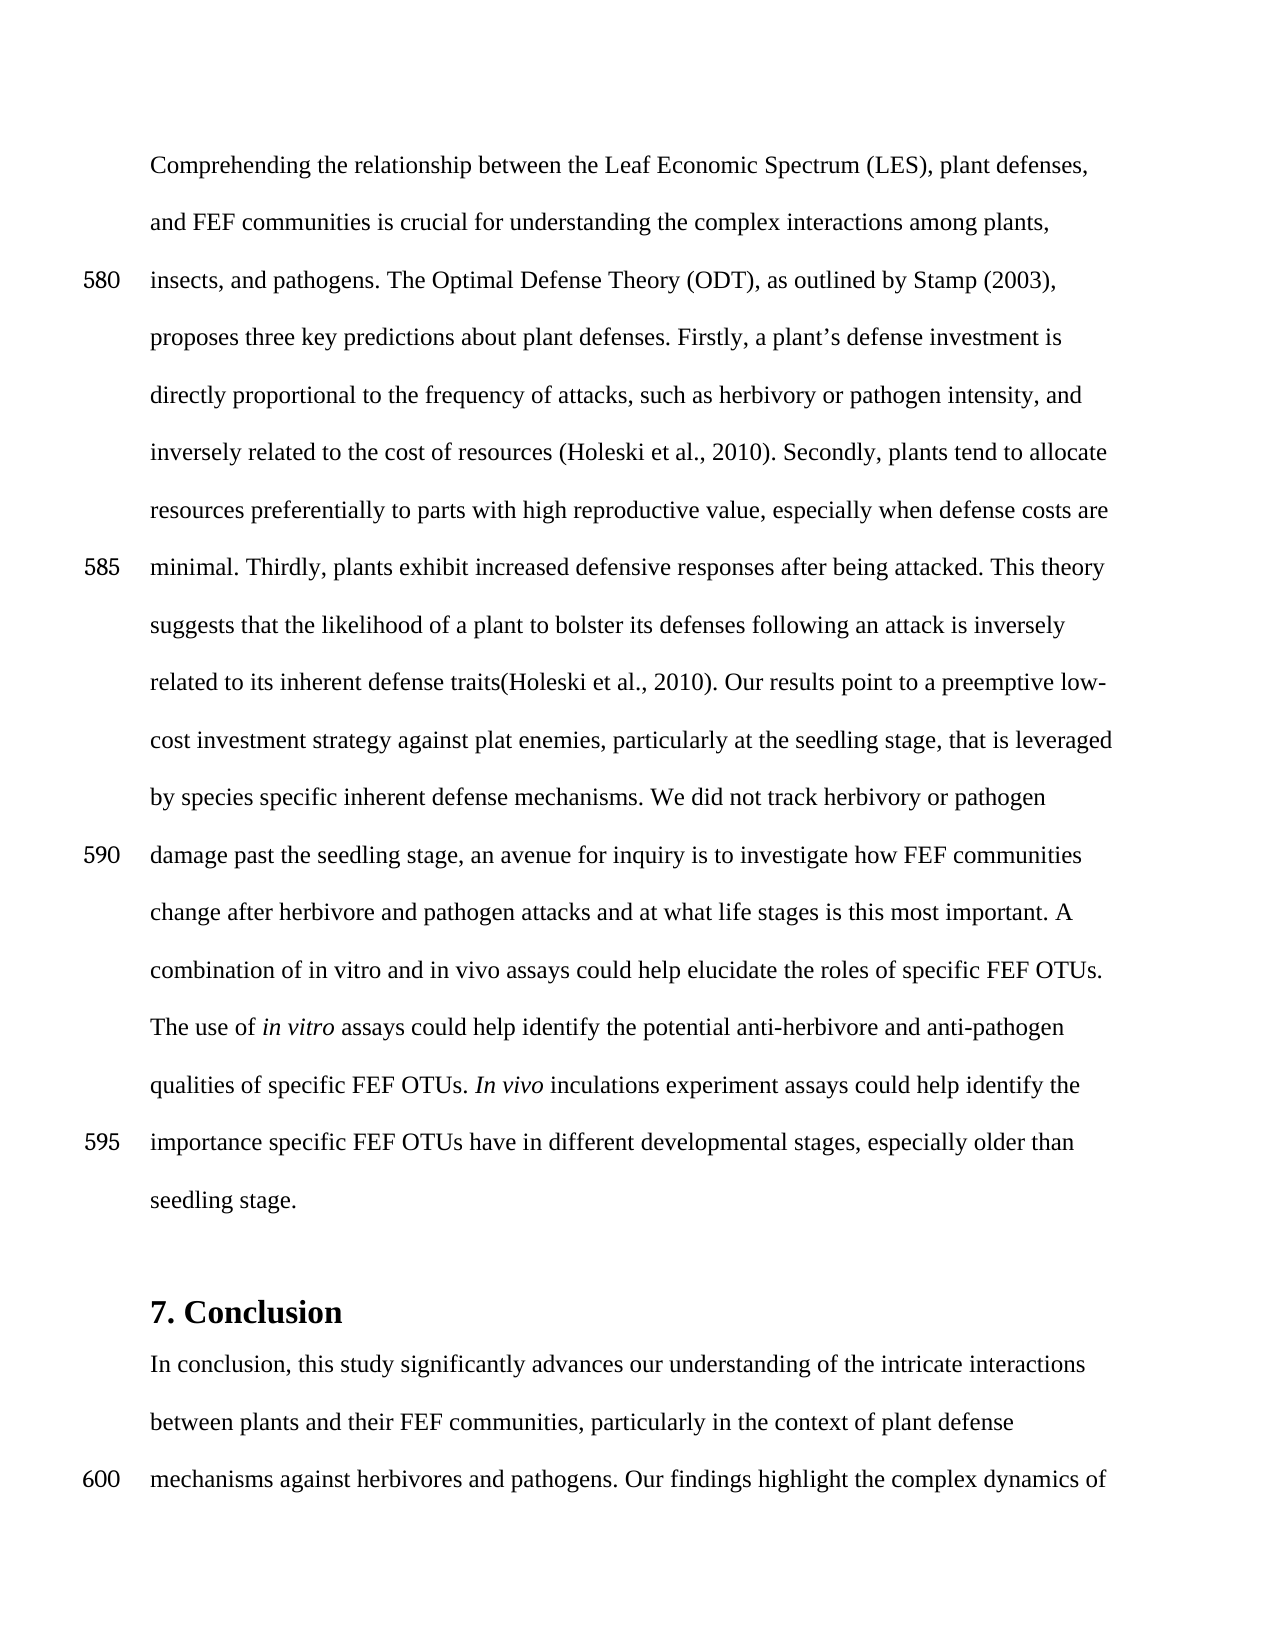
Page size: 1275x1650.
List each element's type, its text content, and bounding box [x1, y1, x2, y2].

subtitle 7. Conclusion [150, 1292, 1125, 1331]
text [150, 1349, 1125, 1493]
text Comprehending the relationship between the Leaf Economic Spectrum (LES), plant defenses, and FEF communities is crucial for understanding the complex interactions among plants, insects, and pathogens. The Optimal Defense Theory (ODT), as outlined by Stamp (2003), proposes three key predictions about plant defenses. Firstly, a plant’s defense investment is directly proportional to the frequency of attacks, such as herbivory or pathogen intensity, and inversely related to the cost of resources (Holeski et al., 2010). Secondly, plants tend to allocate resources preferentially to parts with high reproductive value, especially when defense costs are minimal. Thirdly, plants exhibit increased defensive responses after being attacked. This theory suggests that the likelihood of a plant to bolster its defenses following an attack is inversely related to its inherent defense traits(Holeski et al., 2010). Our results point to a preemptive low-cost investment strategy against plat enemies, particularly at the seedling stage, that is leveraged by species specific inherent defense mechanisms. We did not track herbivory or pathogen damage past the seedling stage, an avenue for inquiry is to investigate how FEF communities change after herbivore and pathogen attacks and at what life stages is this most important. A combination of in vitro and in vivo assays could help elucidate the roles of specific FEF OTUs. The use of in vitro assays could help identify the potential anti-herbivore and anti-pathogen qualities of specific FEF OTUs. In vivo inculations experiment assays could help identify the importance specific FEF OTUs have in different developmental stages, especially older than seedling stage. [150, 150, 1125, 1214]
